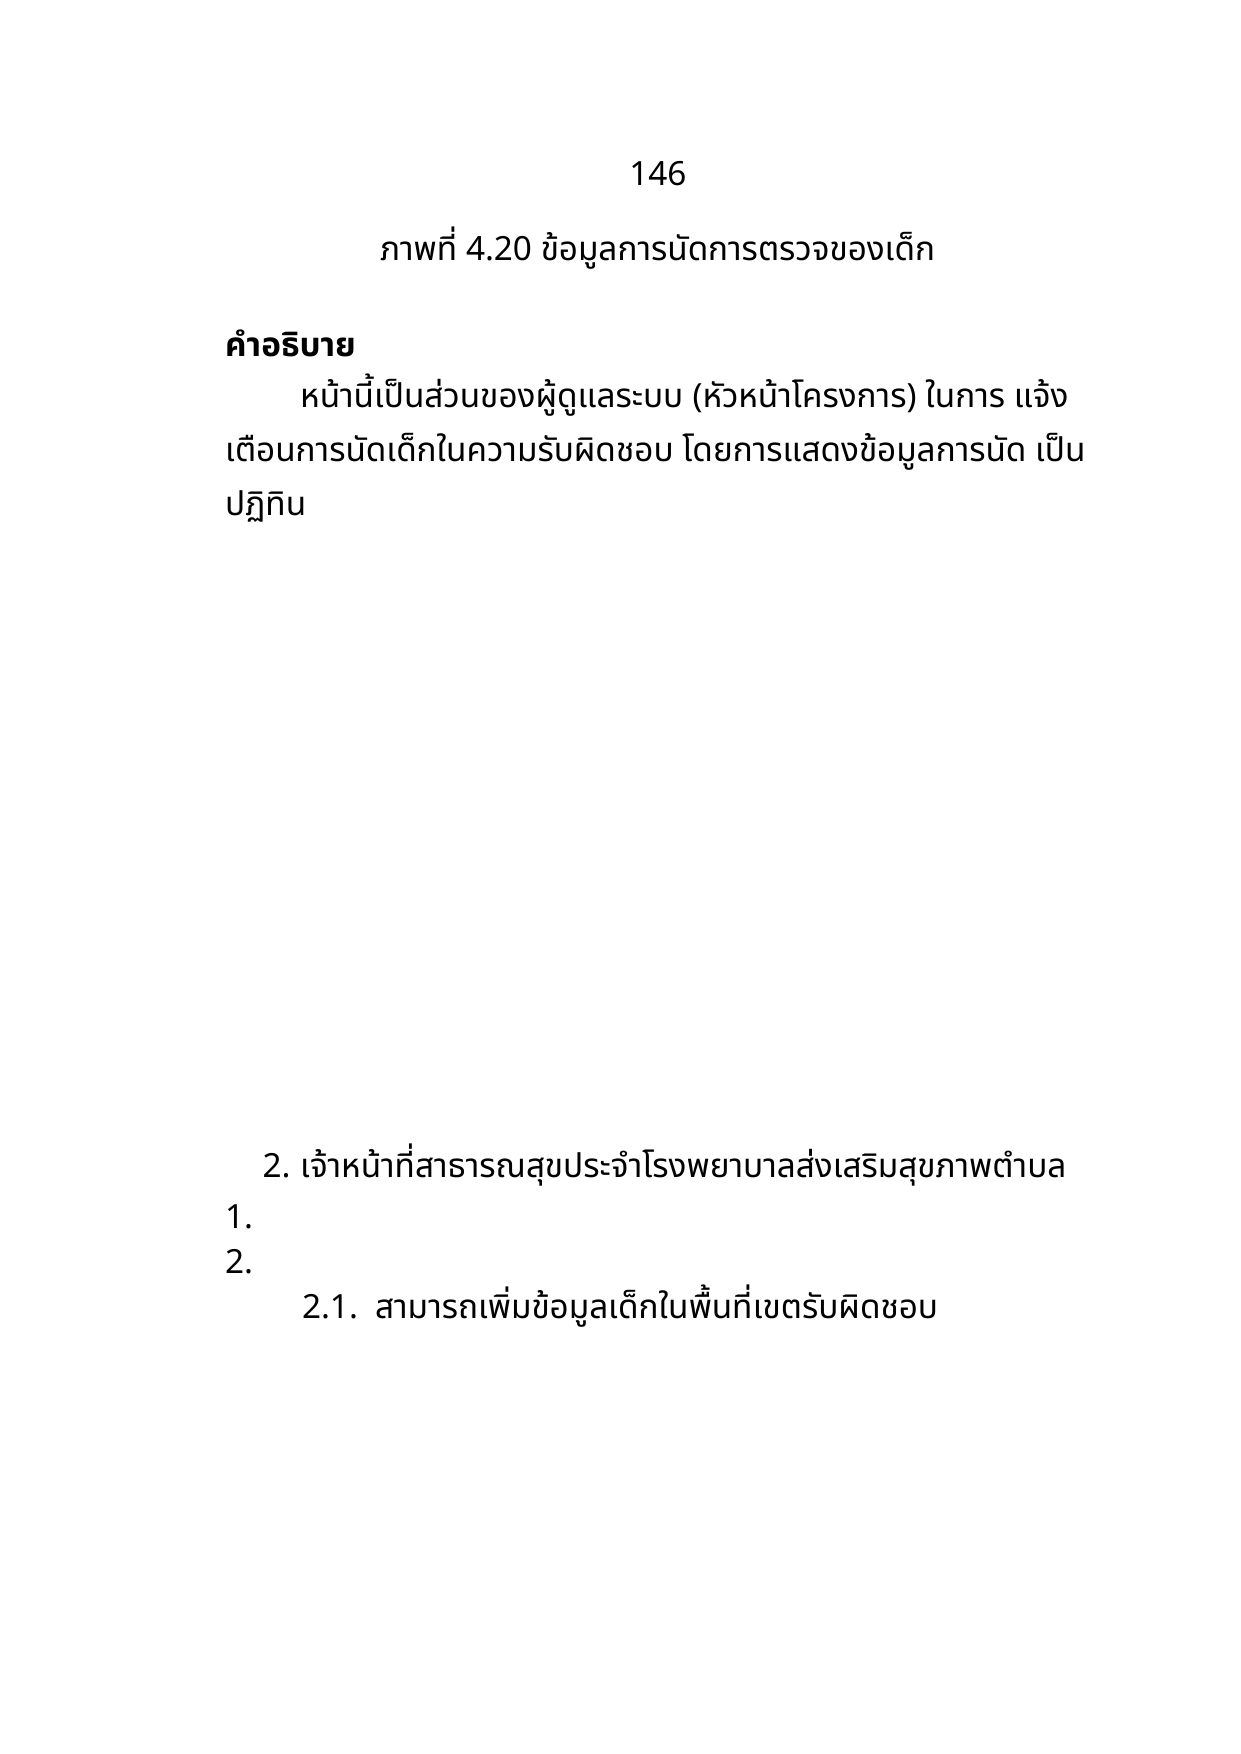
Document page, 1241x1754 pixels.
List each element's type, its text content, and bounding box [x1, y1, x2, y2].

text ภาพที่ 4.20 ข้อมูลการนัดการตรวจของเด็ก [225, 225, 1090, 276]
list สามารถเพิ่มข้อมูลเด็กในพื้นที่เขตรับผิดชอบ [302, 1283, 1090, 1334]
list เจ้าหน้าที่สาธารณสุขประจำโรงพยาบาลส่งเสริมสุขภาพตำบล [262, 1142, 1090, 1192]
text คำอธิบาย [225, 321, 1090, 371]
text หน้านี้เป็นส่วนของผู้ดูแลระบบ (หัวหน้าโครงการ) ในการ แจ้งเตือนการนัดเด็กในความรับผิดชอบ โดยการแสดงข้อมูลการนัด เป็นปฏิทิน [225, 371, 1090, 531]
